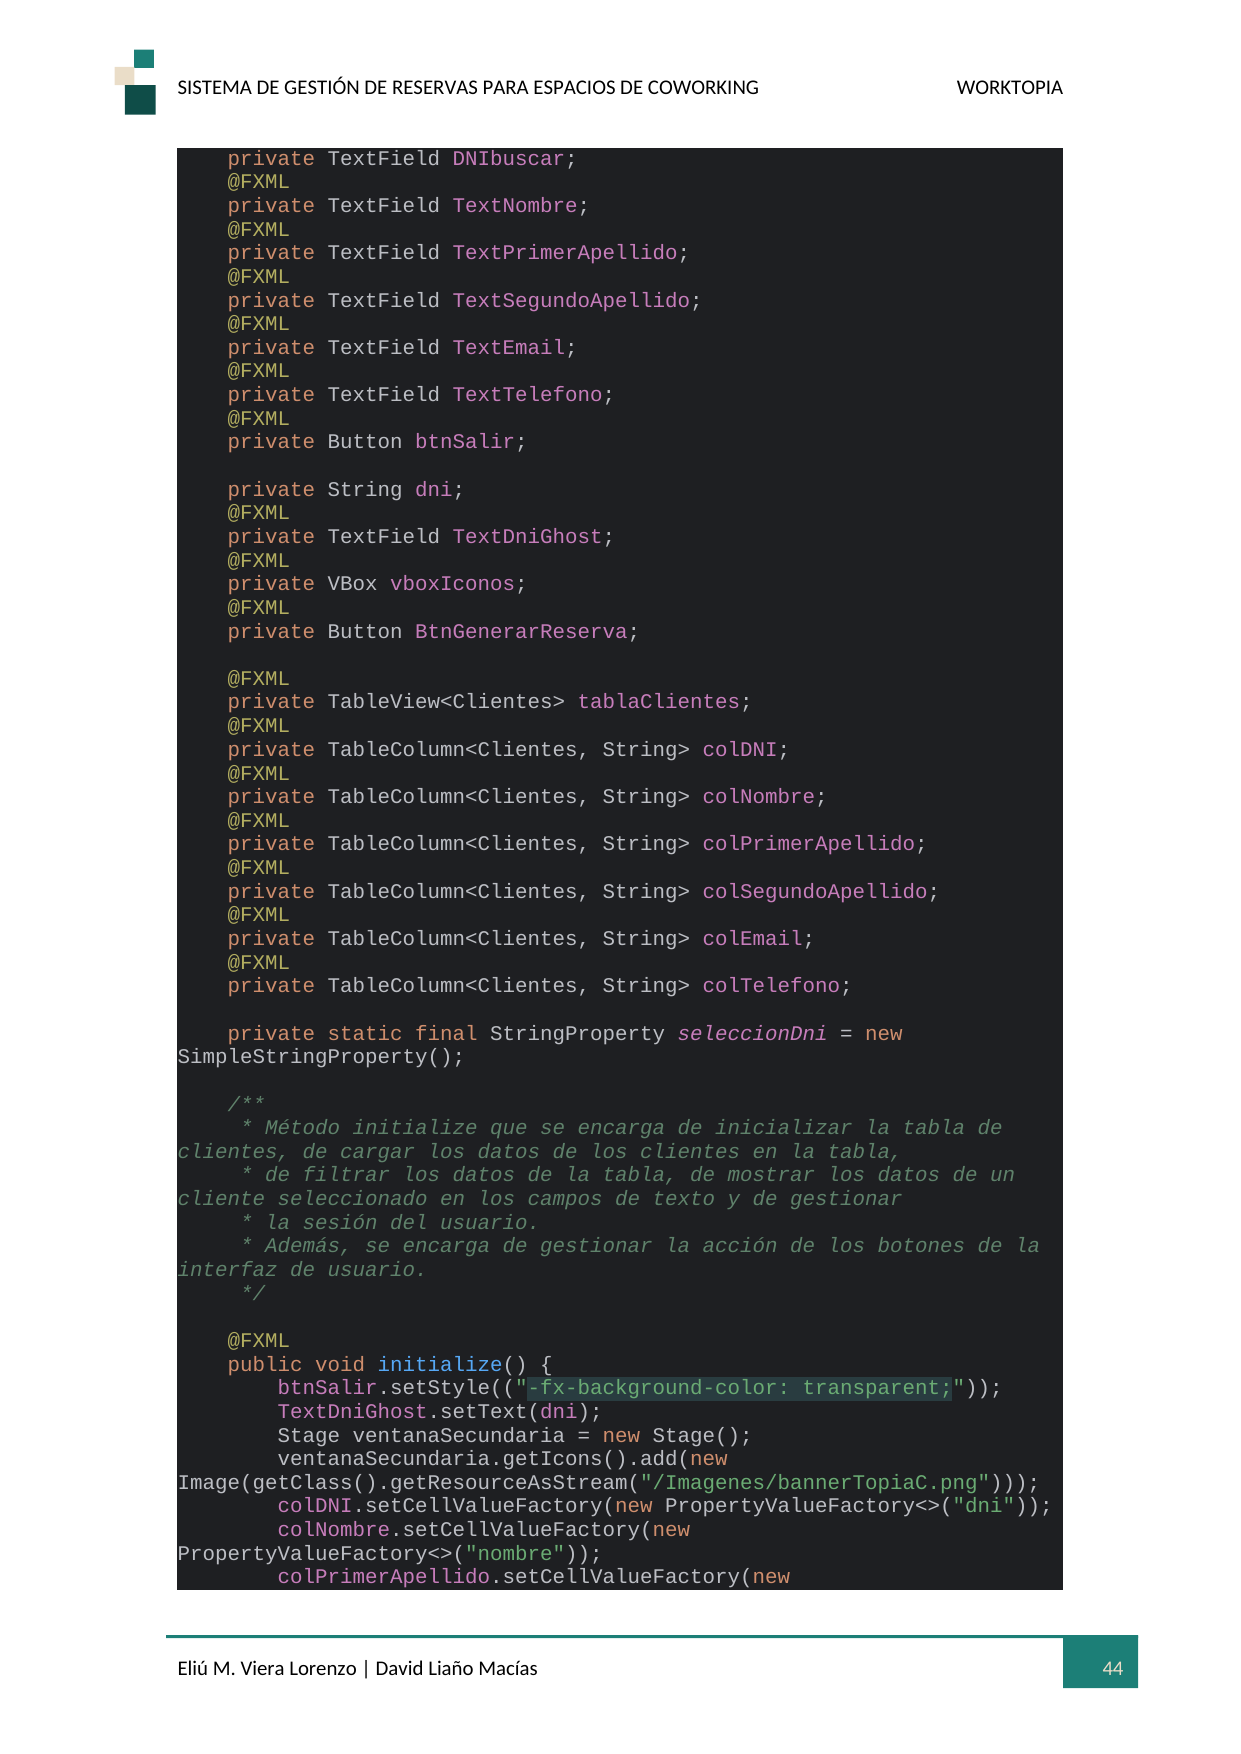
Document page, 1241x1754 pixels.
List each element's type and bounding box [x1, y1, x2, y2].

text [177, 148, 1063, 1590]
